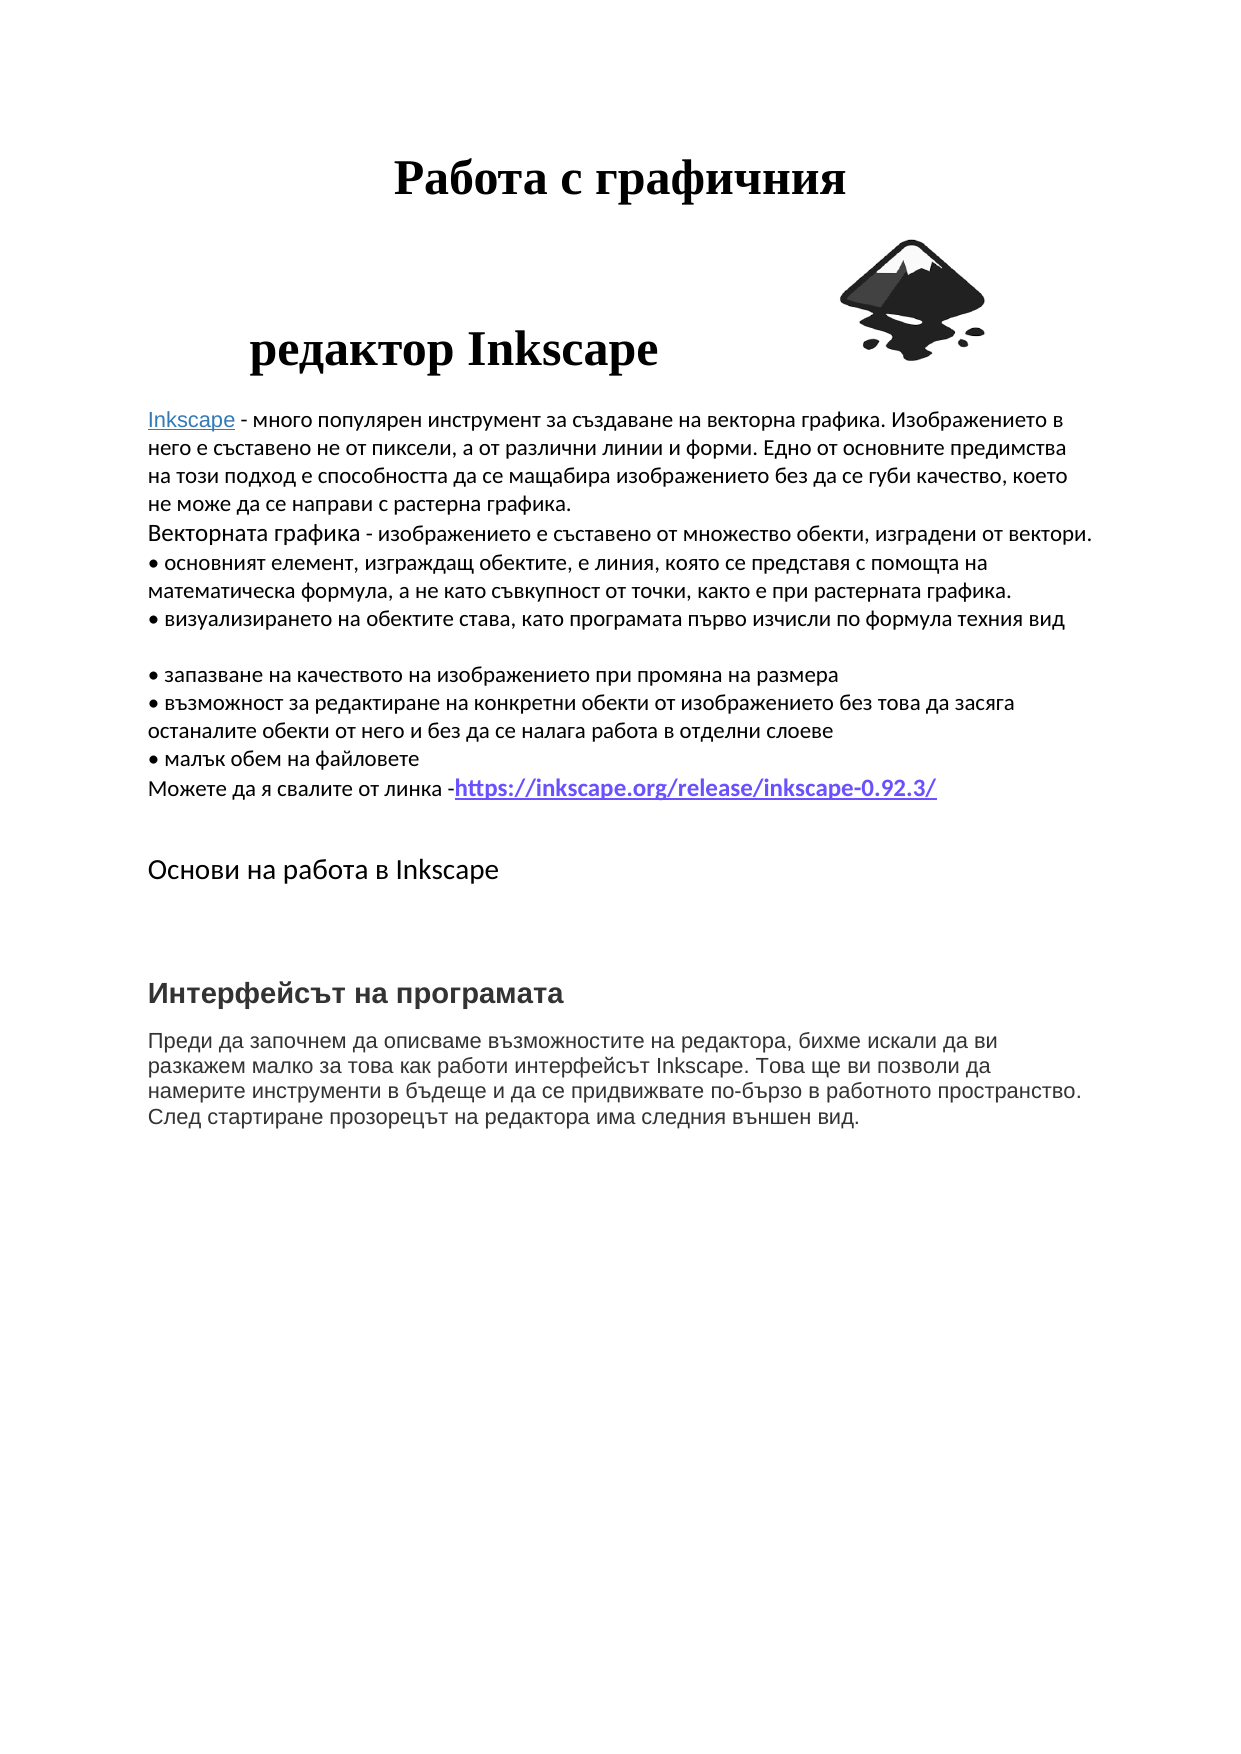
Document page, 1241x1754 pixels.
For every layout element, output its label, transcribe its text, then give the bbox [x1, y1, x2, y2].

subtitle Paбота с графичния [148, 148, 1093, 205]
subtitle редактор Inkscape [148, 234, 1093, 376]
text Векторната графика - изображението е съставено от множество обекти, изградени от вектори. • основният елемент, изграждащ обектите, е линия, която се представя с помощта на математическа формула, а не като съвкупност от точки, както е при растерната графика. • визуализирането на обектите става, като програмата първо изчисли по формула техния вид [148, 517, 1093, 632]
subtitle Интерфейсът на програмата [148, 976, 1093, 1010]
text • запазване на качеството на изображението при промяна на размера • възможност за редактиране на конкретни обекти от изображението без това да засяга останалите обекти от него и без да се налага работа в отделни слоеве • малък обем на файловете [148, 632, 1093, 772]
picture [833, 234, 991, 366]
text Inkscape - много популярен инструмент за създаване на векторна графика. Изображението в него е съставено не от пиксели, а от различни линии и форми. Едно от основните предимства на този подход е способността да се мащабира изображението без да се губи качество, което не може да се направи с растерна графика. [572, 405, 1093, 517]
text Основи на работа в Inkscape [148, 851, 1093, 887]
text Можете да я свалите от линка​ -https://inkscape.org/release/inkscape-0.92.3/ [148, 772, 1093, 833]
text Преди да започнем да описваме възможностите на редактора, бихме искали да ви разкажем малко за това как работи интерфейсът Inkscape. Това ще ви позволи да намерите инструменти в бъдеще и да се придвижвате по-бързо в работното пространство. След стартиране прозорецът на редактора има следния външен вид. [148, 1028, 1093, 1129]
